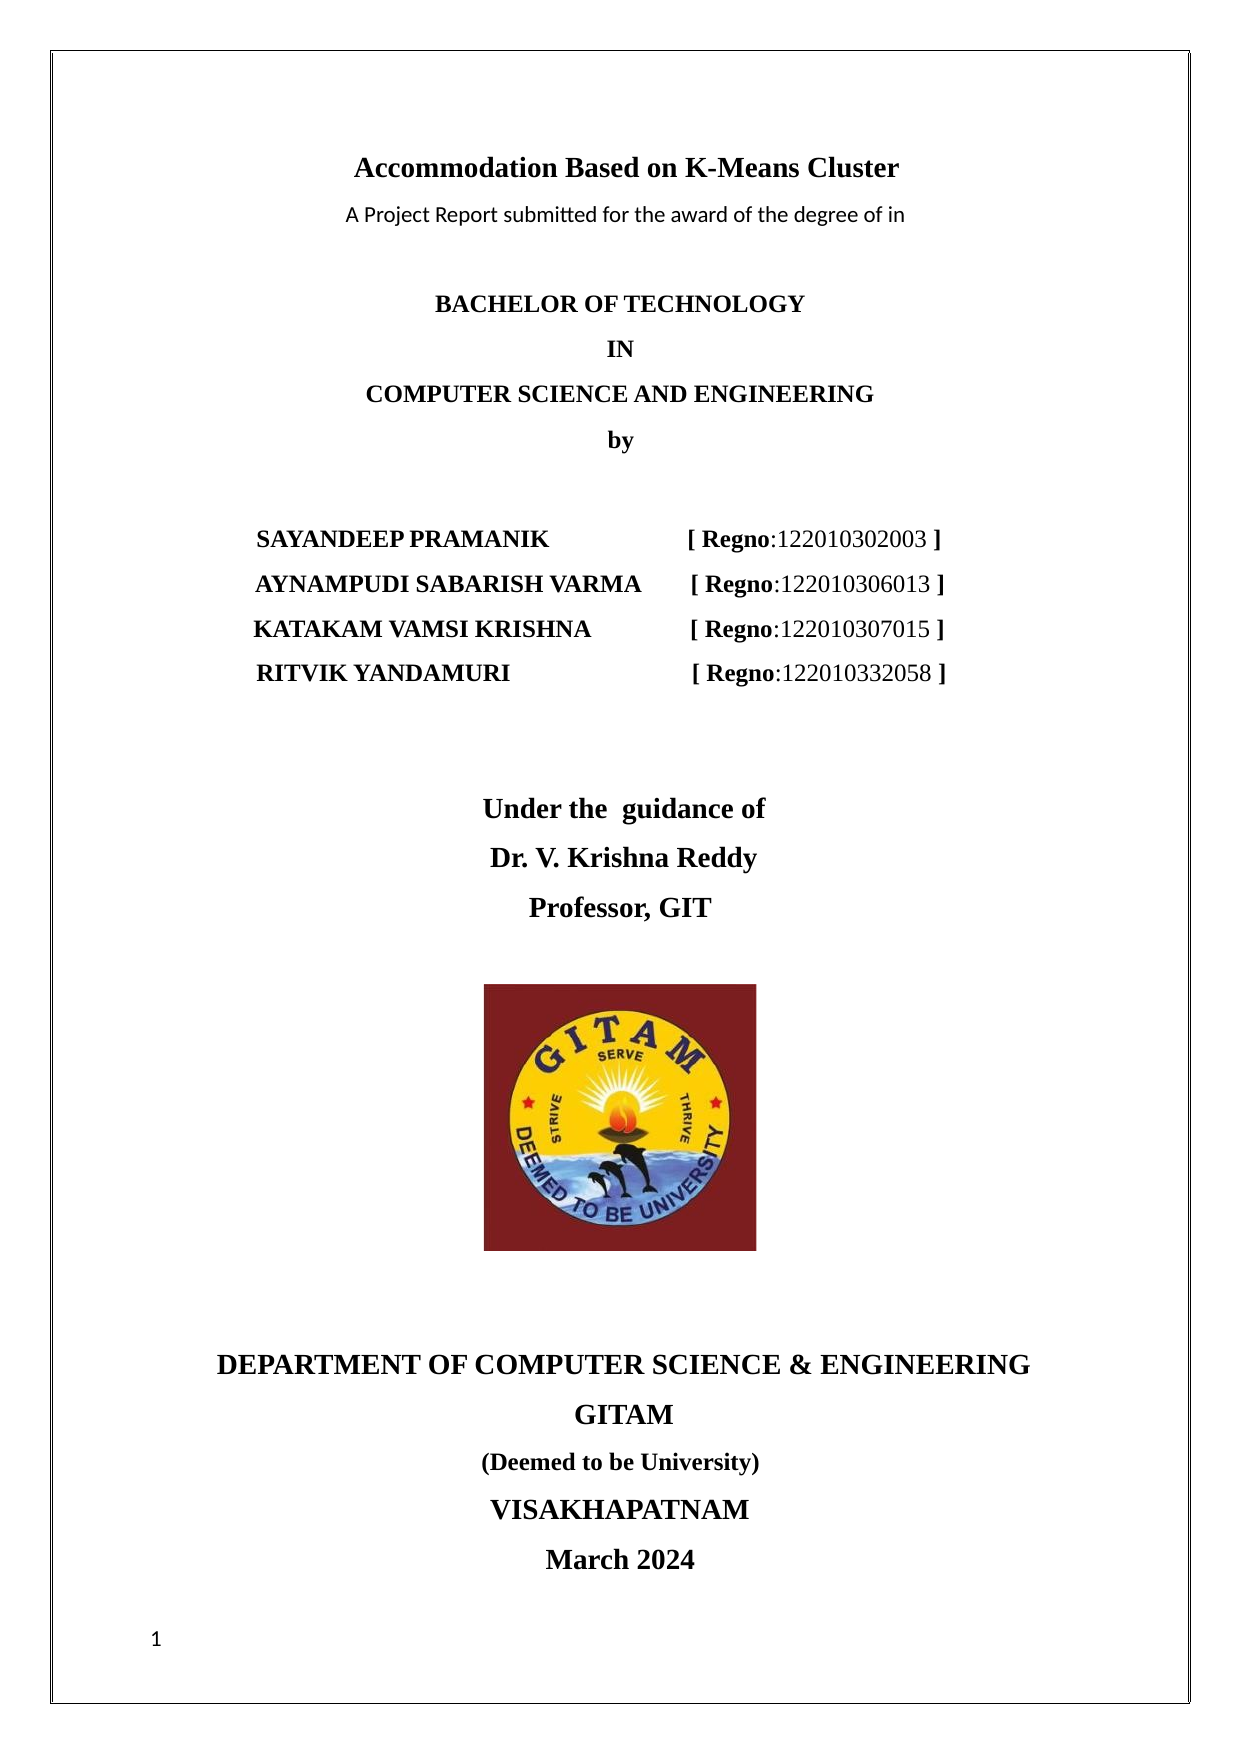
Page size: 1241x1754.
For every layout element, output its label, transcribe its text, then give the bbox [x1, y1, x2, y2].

text COMPUTER SCIENCE AND ENGINEERING [151, 379, 1089, 408]
text BACHELOR OF TECHNOLOGY [151, 289, 1089, 317]
text SAYANDEEP PRAMANIK [ Regno:122010302003 ] [225, 524, 1090, 553]
text March 2024 [213, 1542, 1028, 1575]
text AYNAMPUDI SABARISH VARMA [ Regno:122010306013 ] [225, 569, 1090, 598]
text DEPARTMENT OF COMPUTER SCIENCE & ENGINEERING GITAM [213, 1347, 1035, 1431]
text Under the guidance of [213, 791, 1028, 824]
text Accommodation Based on K-Means Cluster [150, 150, 1090, 183]
text Dr. V. Krishna Reddy [213, 841, 1027, 874]
text RITVIK YANDAMURI [ Regno:122010332058 ] [225, 658, 1090, 687]
text VISAKHAPATNAM [213, 1492, 1027, 1525]
text IN [151, 334, 1089, 363]
text Professor, GIT [213, 891, 1028, 924]
text (Deemed to be University) [213, 1447, 1028, 1476]
text A Project Report submitted for the award of the degree of in [150, 200, 1090, 228]
text by [151, 425, 1090, 453]
text KATAKAM VAMSI KRISHNA [ Regno:122010307015 ] [184, 614, 1090, 642]
picture [483, 984, 757, 1251]
